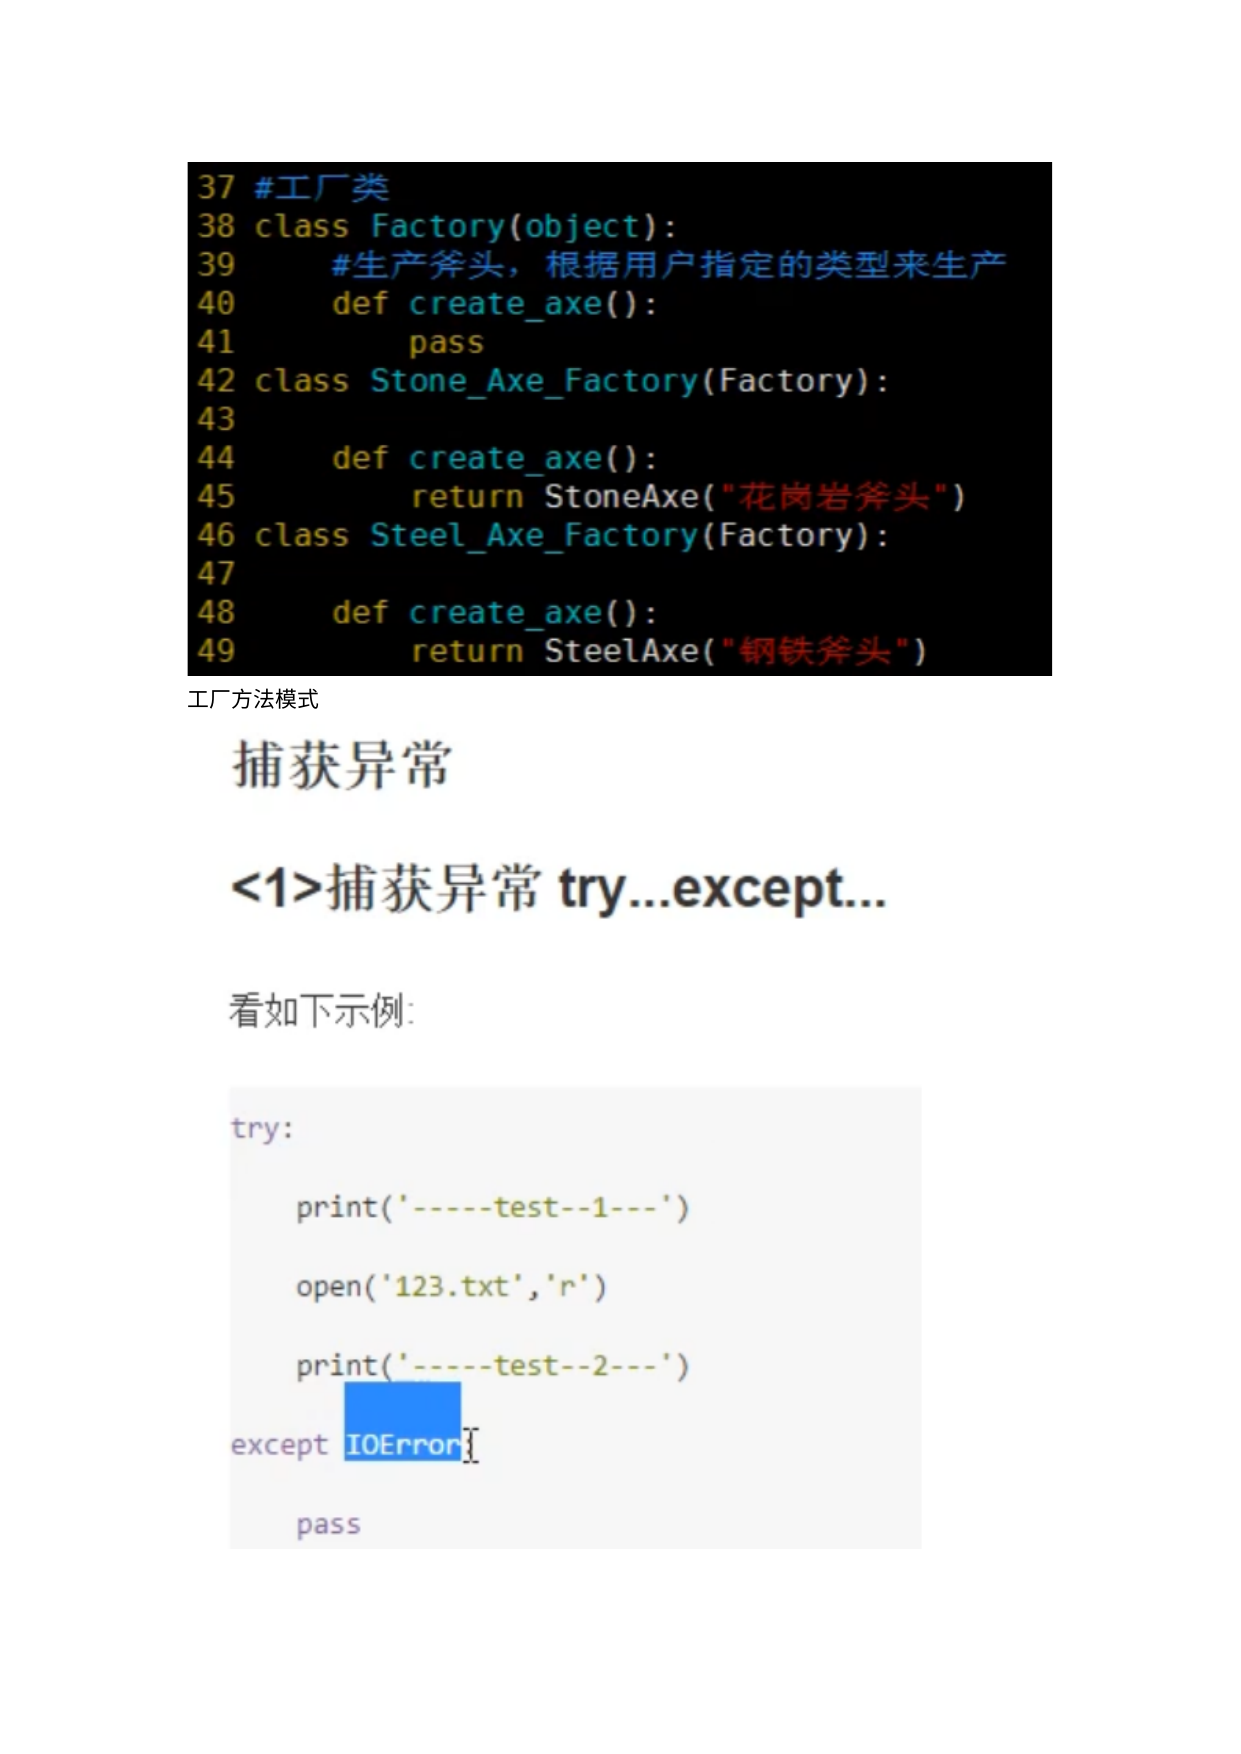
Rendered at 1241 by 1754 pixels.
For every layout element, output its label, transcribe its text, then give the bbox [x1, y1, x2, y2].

text 工厂方法模式 [187, 682, 1053, 714]
picture [187, 162, 1053, 676]
picture [187, 714, 922, 1549]
